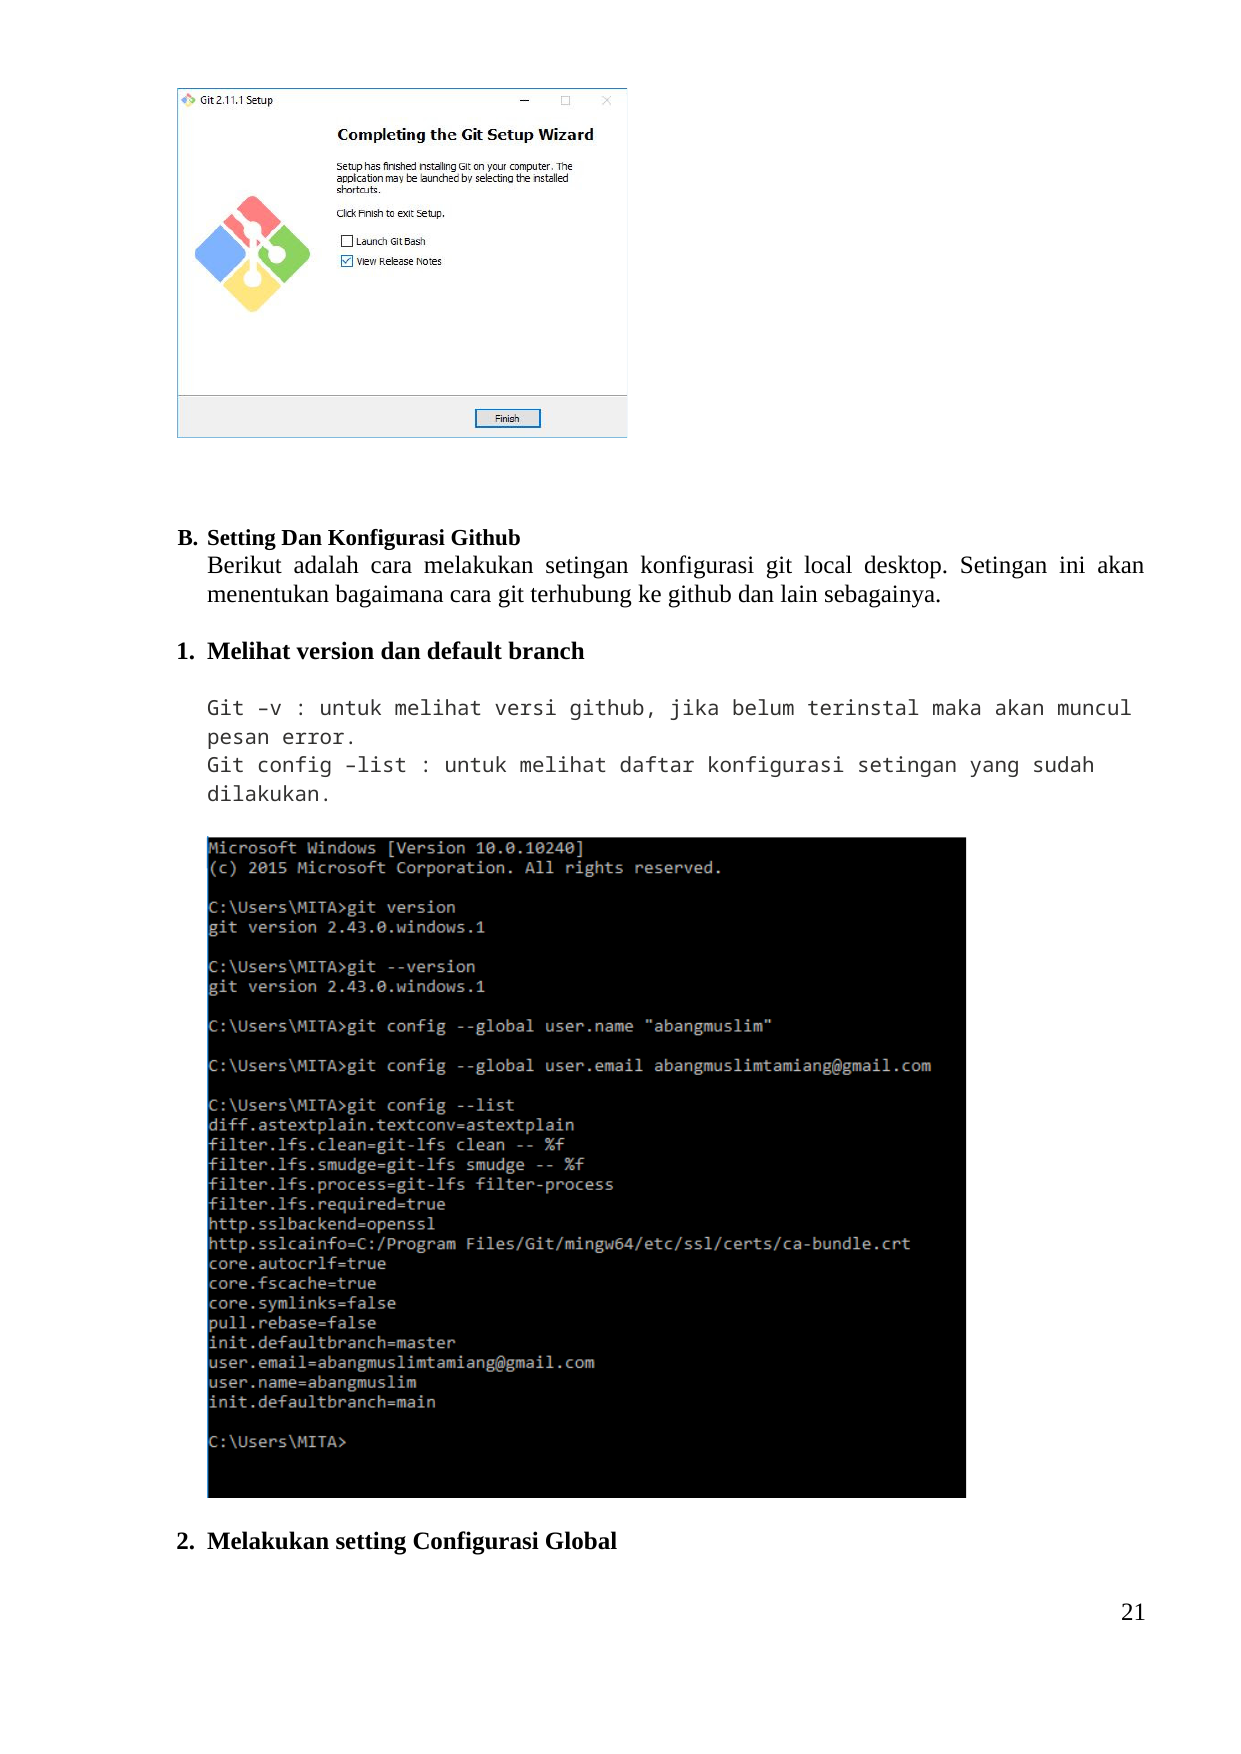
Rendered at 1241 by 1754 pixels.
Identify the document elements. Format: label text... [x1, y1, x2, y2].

list Melakukan setting Configurasi Global [176, 1526, 1146, 1555]
text Git –v : untuk melihat versi github, jika belum terinstal maka akan muncul pesan error. [207, 693, 1146, 750]
list Melihat version dan default branch [176, 636, 1146, 665]
text Berikut adalah cara melakukan setingan konfigurasi git local desktop. Setingan ini akan menentukan bagaimana cara git terhubung ke github dan lain sebagainya. [207, 550, 1146, 607]
text Git config –list : untuk melihat daftar konfigurasi setingan yang sudah dilakukan. [207, 750, 1146, 807]
picture [206, 836, 967, 1498]
subtitle Setting Dan Konfigurasi Github [177, 524, 1146, 550]
picture [177, 88, 628, 438]
